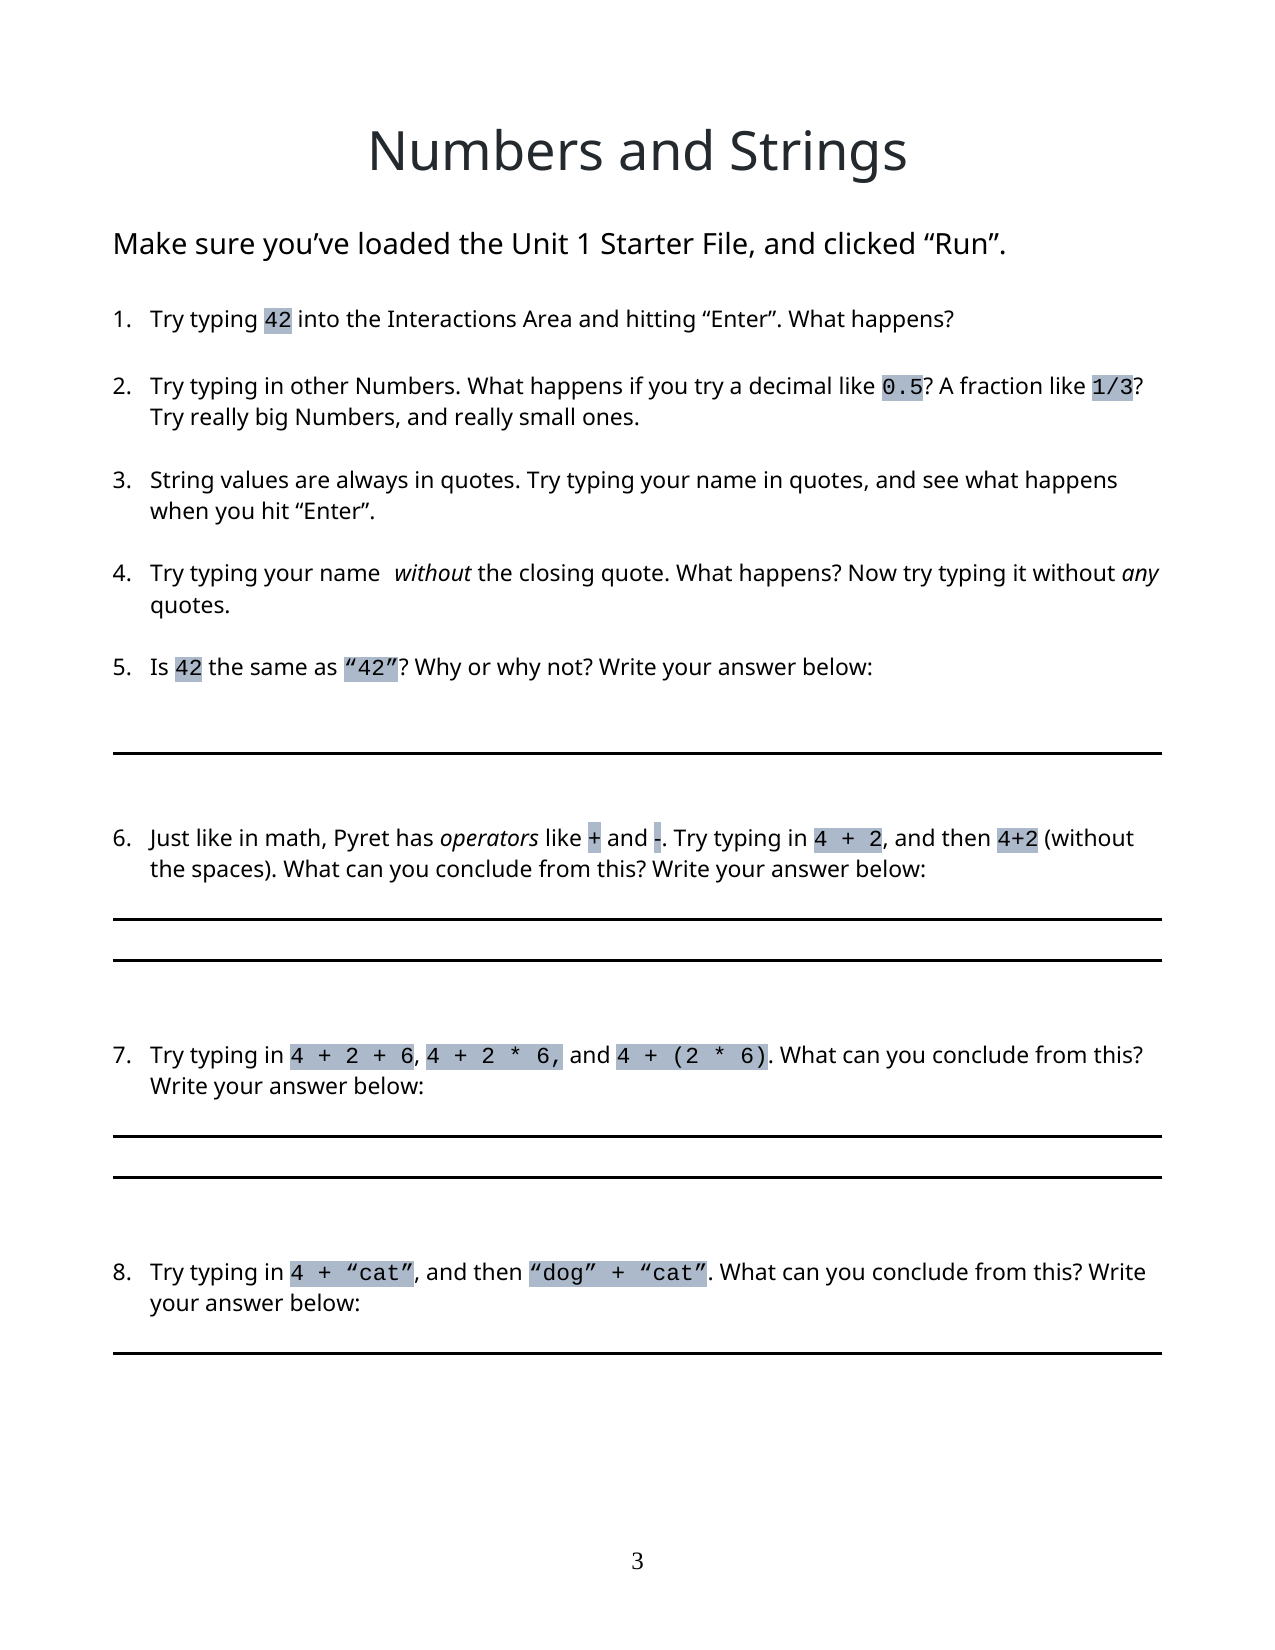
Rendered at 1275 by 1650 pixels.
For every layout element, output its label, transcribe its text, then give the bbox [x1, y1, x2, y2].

list Just like in math, Pyret has operators like + and -. Try typing in 4 + 2, and then 4+2 (without the spaces). What can you conclude from this? Write your answer below: [112, 822, 1162, 885]
list Try typing in other Numbers. What happens if you try a decimal like 0.5? A fraction like 1/3? Try really big Numbers, and really small ones. [112, 370, 1162, 432]
text Make sure you’ve loaded the Unit 1 Starter File, and clicked “Run”. [112, 223, 1162, 263]
list String values are always in quotes. Try typing your name in quotes, and see what happens when you hit “Enter”. [112, 464, 1162, 526]
subtitle Numbers and Strings [112, 112, 1162, 186]
list Try typing in 4 + 2 + 6, 4 + 2 * 6, and 4 + (2 * 6). What can you conclude from this? Write your answer below: [112, 1039, 1162, 1101]
list Try typing your name without the closing quote. What happens? Now try typing it without any quotes. [112, 557, 1162, 620]
list Is 42 the same as “42”? Why or why not? Write your answer below: [112, 651, 1162, 682]
list Try typing in 4 + “cat”, and then “dog” + “cat”. What can you conclude from this? Write your answer below: [112, 1256, 1162, 1318]
list Try typing 42 into the Interactions Area and hitting “Enter”. What happens? [112, 302, 1162, 334]
